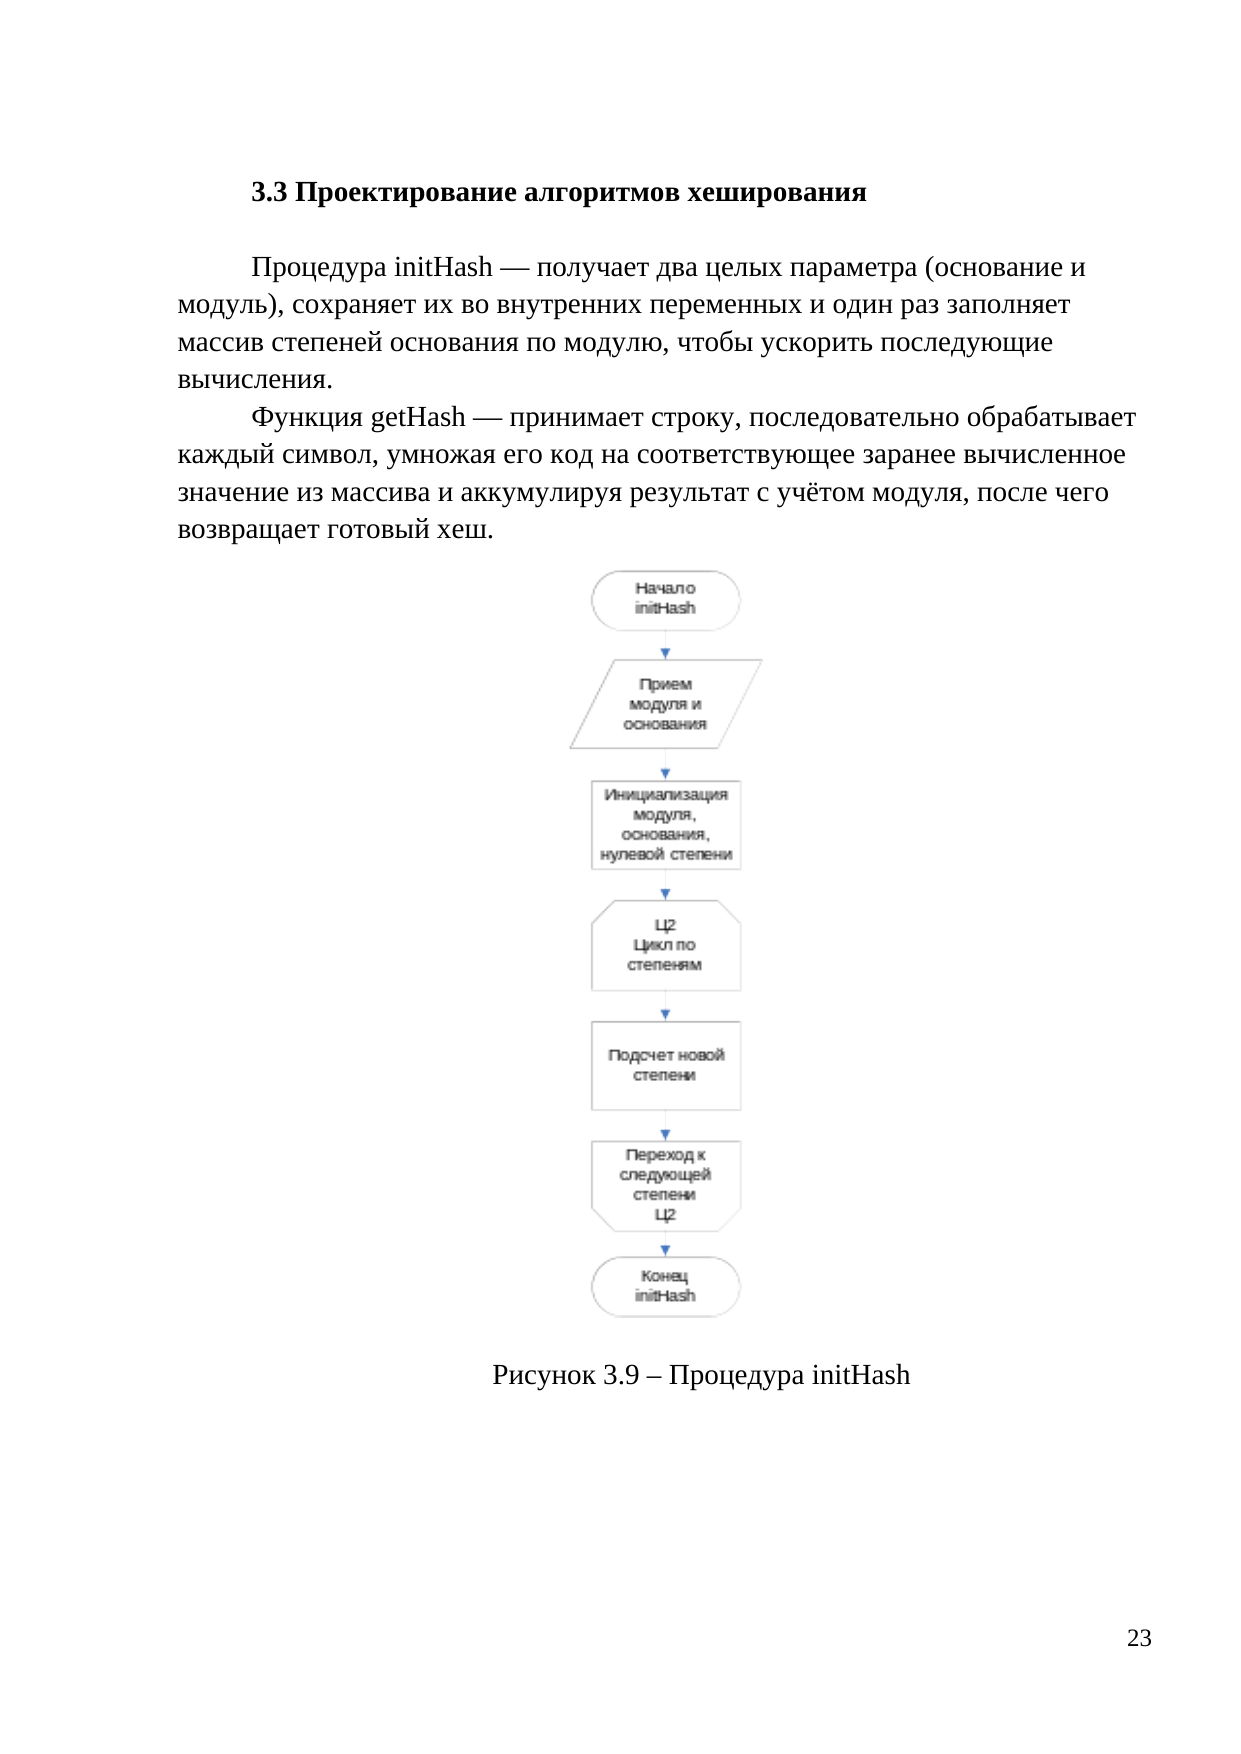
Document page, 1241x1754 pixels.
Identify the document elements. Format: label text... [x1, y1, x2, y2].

text 3.3 Проектирование алгоритмов хеширования [177, 171, 1152, 208]
text Функция getHash — принимает строку, последовательно обрабатывает каждый символ, умножая его код на соответствующее заранее вычисленное значение из массива и аккумулируя результат с учётом модуля, после чего возвращает готовый хеш. [177, 396, 1152, 546]
text Процедура initHash — получает два целых параметра (основание и модуль), сохраняет их во внутренних переменных и один раз заполняет массив степеней основания по модулю, чтобы ускорить последующие вычисления. [177, 246, 1152, 396]
text Рисунок 3.9 – Процедура initHash [177, 1355, 1152, 1392]
